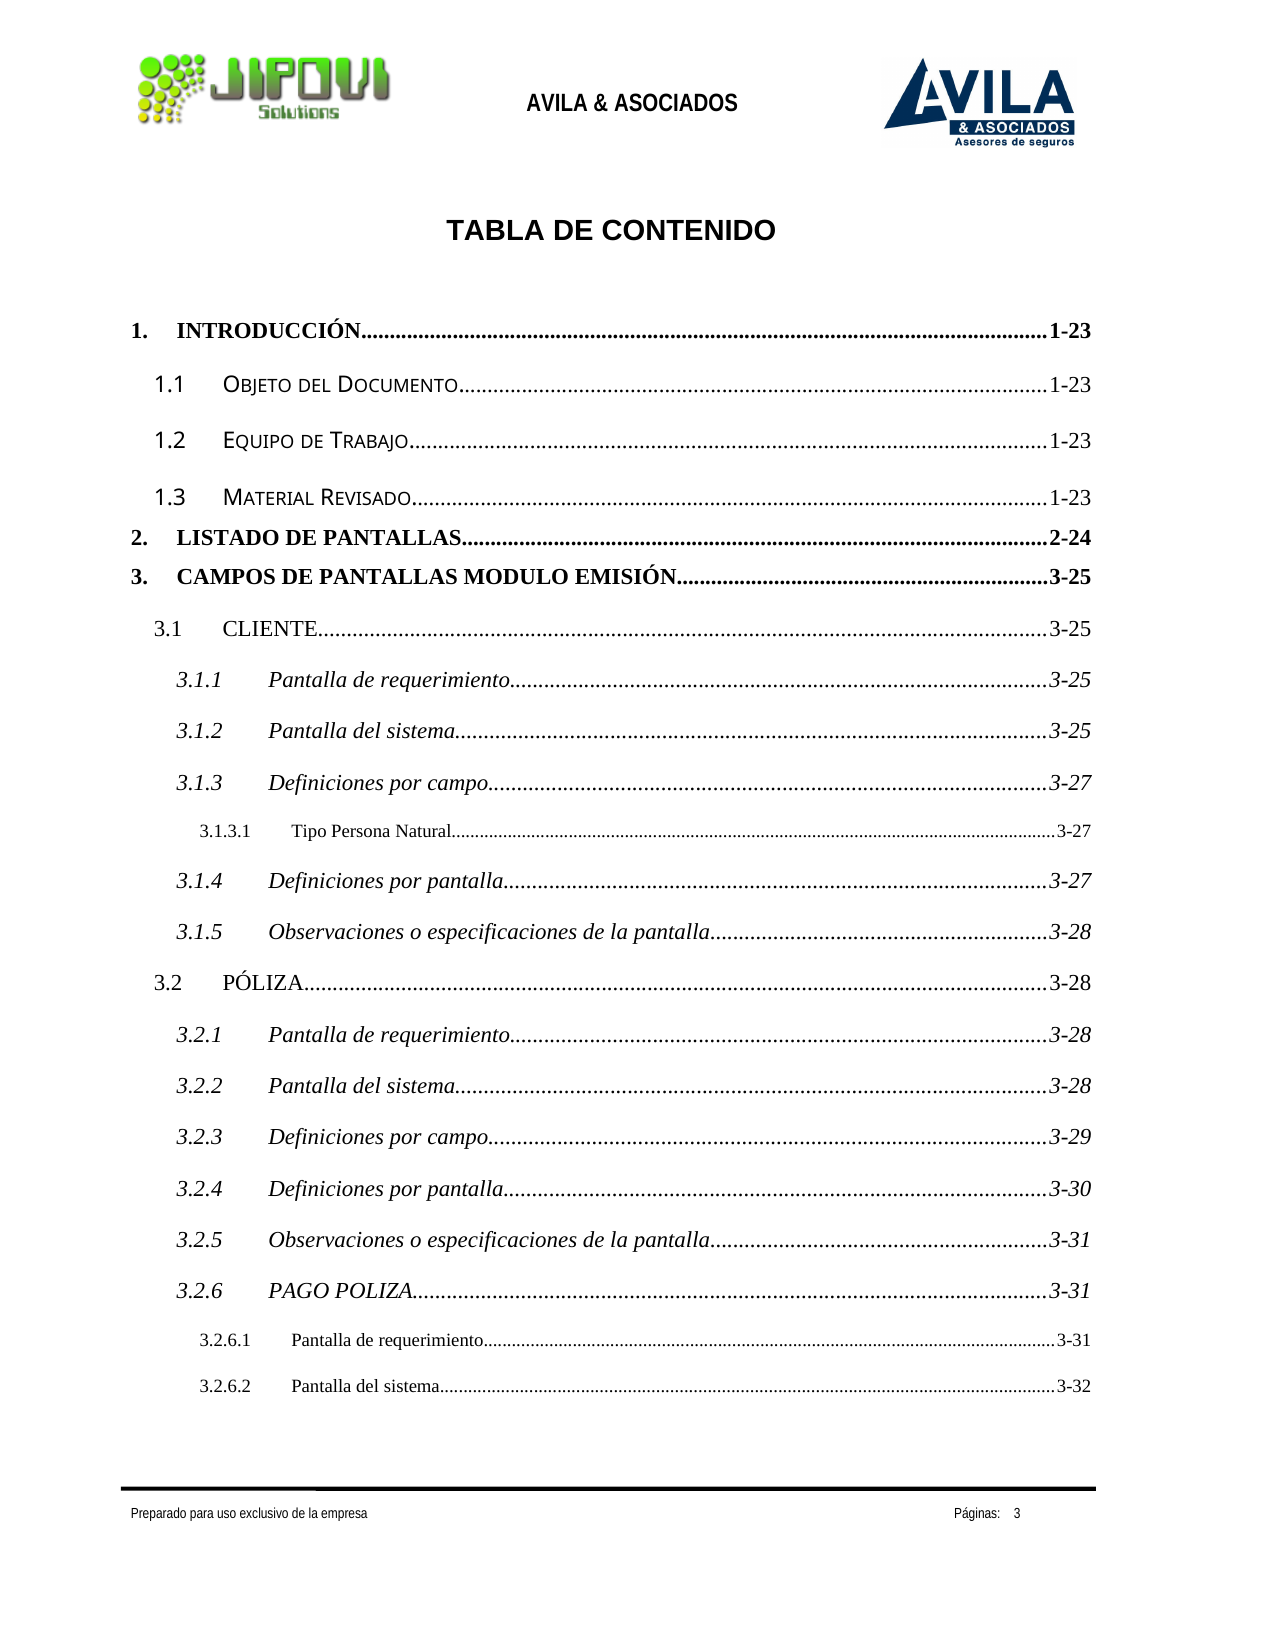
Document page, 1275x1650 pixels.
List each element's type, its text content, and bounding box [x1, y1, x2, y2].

text 3.2.3 Definiciones por campo 3-29 [176, 1123, 1092, 1150]
text 1.2 Equipo de Trabajo. 1-23 [153, 424, 1092, 456]
text 3. CAMPOS DE PANTALLAS MODULO EMISIÓN 3-25 [131, 563, 1092, 590]
text 3.2.5 Observaciones o especificaciones de la pantalla 3-31 [176, 1226, 1092, 1252]
picture [881, 57, 1077, 148]
text 3.2.6 PAGO POLIZA 3-31 [176, 1277, 1092, 1304]
text 3.1.3.1 Tipo Persona Natural 3-27 [199, 820, 1092, 842]
text 1. INTRODUCCIÓN 1-23 [131, 317, 1092, 343]
text 3.1 CLIENTE 3-25 [153, 615, 1092, 641]
text 3.2.6.1 Pantalla de requerimiento 3-31 [199, 1329, 1092, 1350]
text 3.1.2 Pantalla del sistema 3-25 [176, 717, 1092, 744]
text 3.1.4 Definiciones por pantalla 3-27 [176, 867, 1092, 893]
text 3.2.6.2 Pantalla del sistema 3-32 [199, 1375, 1092, 1397]
text 3.2.2 Pantalla del sistema 3-28 [176, 1072, 1092, 1098]
picture [131, 47, 394, 128]
text 1.1 Objeto del Documento. 1-23 [153, 368, 1092, 399]
text 1.3 Material Revisado. 1-23 [153, 481, 1092, 512]
text TABLA DE CONTENIDO [131, 213, 1092, 247]
text 3.2 PÓLIZA 3-28 [153, 969, 1092, 996]
text 3.2.1 Pantalla de requerimiento 3-28 [176, 1021, 1092, 1047]
text 3.1.3 Definiciones por campo 3-27 [176, 769, 1092, 795]
text 3.2.4 Definiciones por pantalla 3-30 [176, 1175, 1092, 1201]
text 3.1.1 Pantalla de requerimiento 3-25 [176, 666, 1092, 692]
text 2. LISTADO DE PANTALLAS 2-24 [131, 524, 1092, 551]
text 3.1.5 Observaciones o especificaciones de la pantalla 3-28 [176, 918, 1092, 944]
